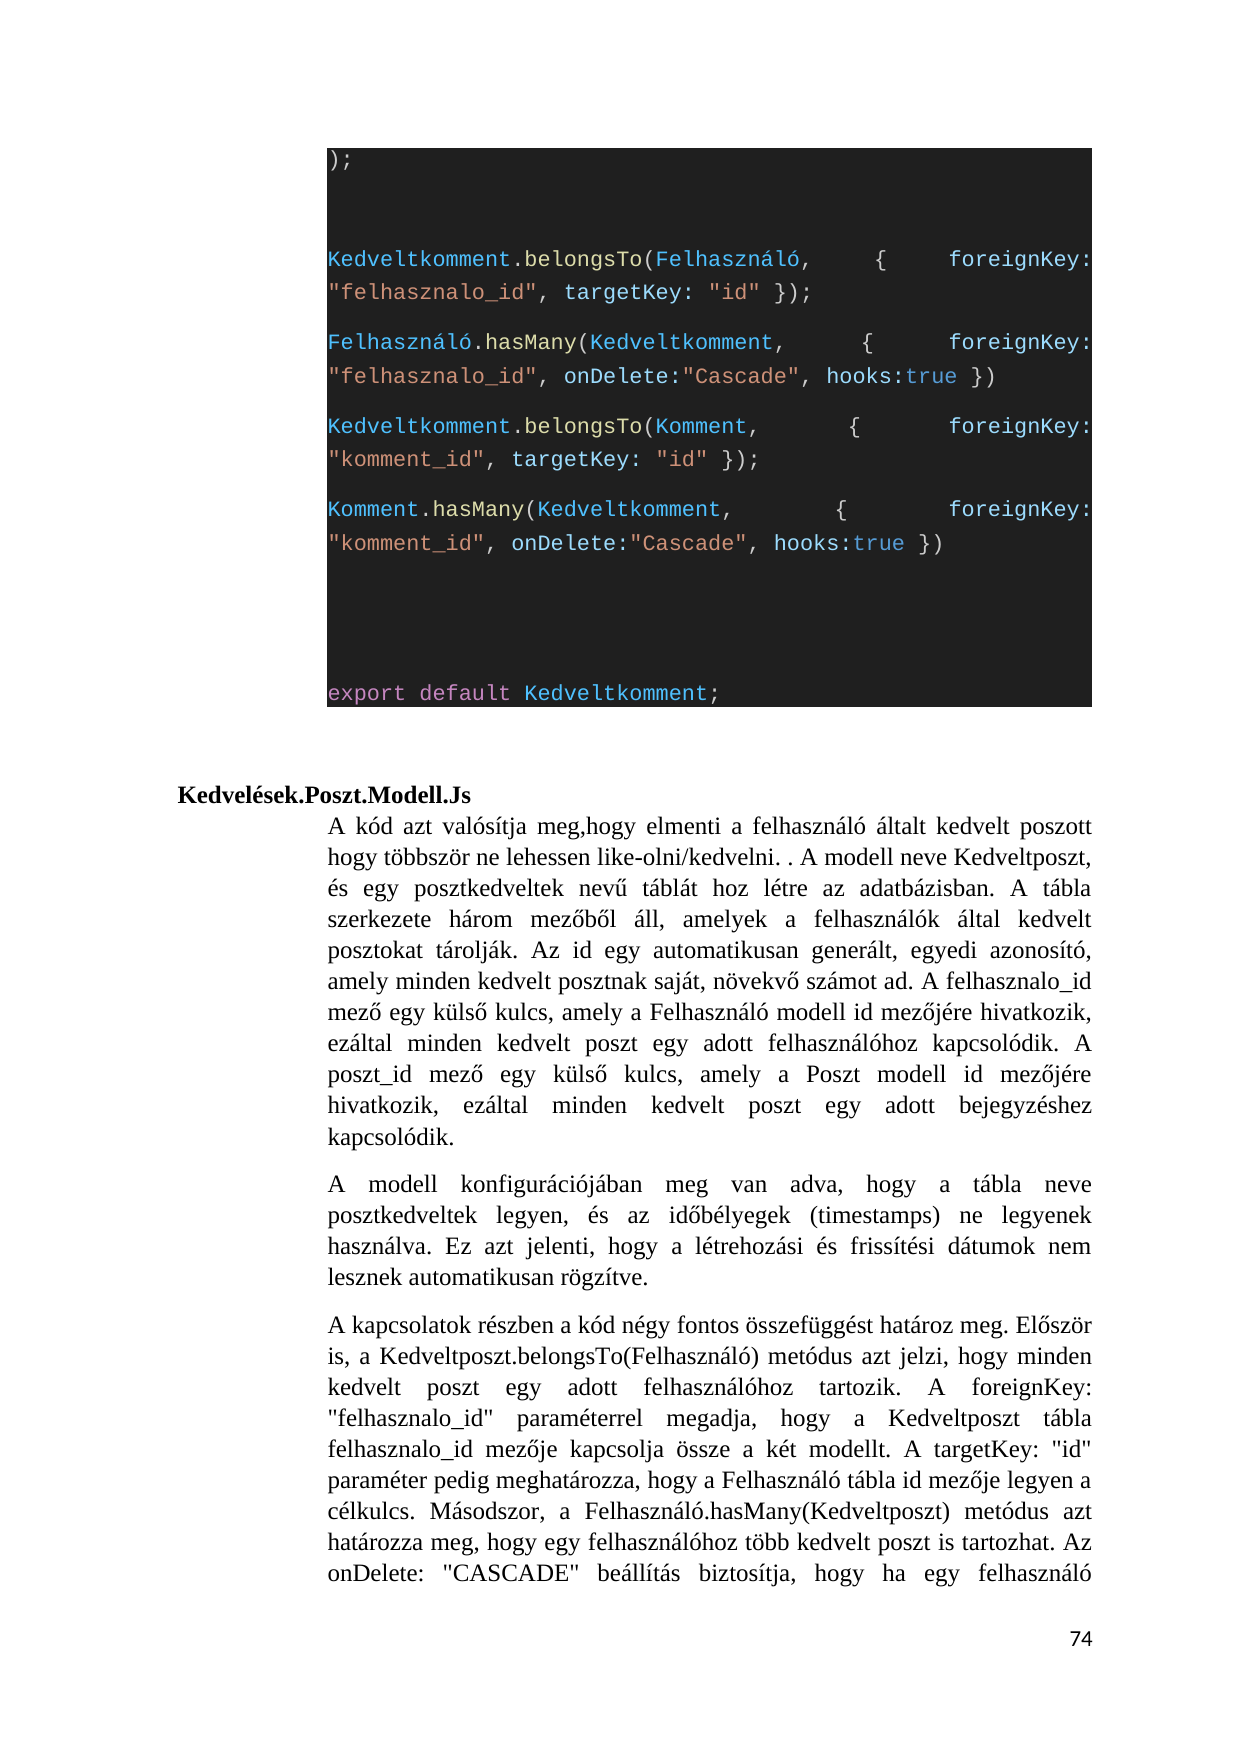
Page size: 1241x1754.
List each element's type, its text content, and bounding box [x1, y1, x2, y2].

text Kedveltkomment.belongsTo(Komment, { foreignKey: "komment_id", targetKey: "id" }); [327, 415, 1092, 473]
text A modell konfigurációjában meg van adva, hogy a tábla neve posztkedveltek legyen, és az időbélyegek (timestamps) ne legyenek használva. Ez azt jelenti, hogy a létrehozási és frissítési dátumok nem lesznek automatikusan rögzítve. [327, 1169, 1092, 1291]
text Komment.hasMany(Kedveltkomment, { foreignKey: "komment_id", onDelete:"Cascade", hooks:true }) [327, 498, 1092, 557]
text Felhasználó.hasMany(Kedveltkomment, { foreignKey: "felhasznalo_id", onDelete:"Cascade", hooks:true }) [327, 331, 1092, 390]
text ); [327, 148, 1092, 172]
text export default Kedveltkomment; [327, 682, 1092, 707]
text Kedveltkomment.belongsTo(Felhasználó, { foreignKey: "felhasznalo_id", targetKey: "id" }); [327, 248, 1092, 306]
text A kód azt valósítja meg,hogy elmenti a felhasználó általt kedvelt poszott hogy többször ne lehessen like-olni/kedvelni. . A modell neve Kedveltposzt, és egy posztkedveltek nevű táblát hoz létre az adatbázisban. A tábla szerkezete három mezőből áll, amelyek a felhasználók által kedvelt posztokat tárolják. Az id egy automatikusan generált, egyedi azonosító, amely minden kedvelt posztnak saját, növekvő számot ad. A felhasznalo_id mező egy külső kulcs, amely a Felhasználó modell id mezőjére hivatkozik, ezáltal minden kedvelt poszt egy adott felhasználóhoz kapcsolódik. A poszt_id mező egy külső kulcs, amely a Poszt modell id mezőjére hivatkozik, ezáltal minden kedvelt poszt egy adott bejegyzéshez kapcsolódik. [327, 811, 1092, 1150]
subtitle Kedvelések.Poszt.Modell.Js [177, 780, 1092, 809]
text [327, 1310, 1092, 1587]
